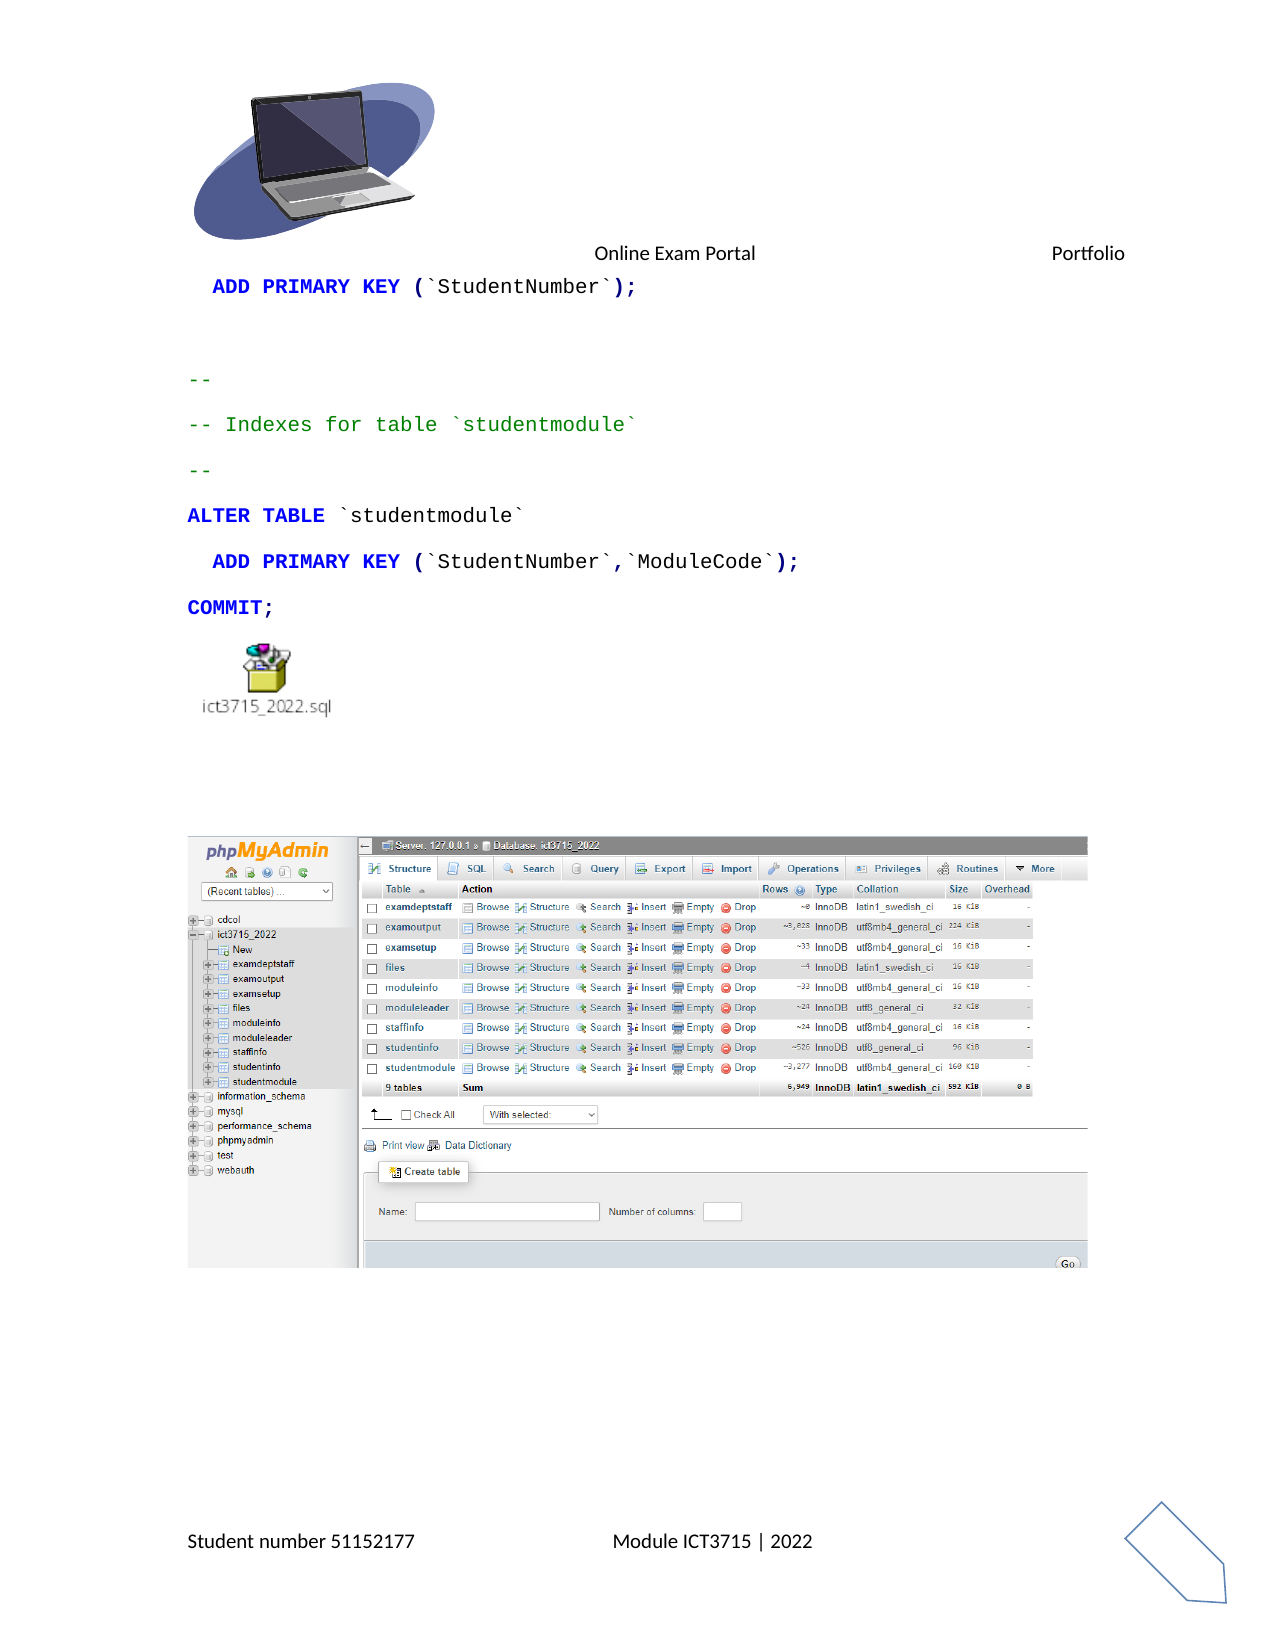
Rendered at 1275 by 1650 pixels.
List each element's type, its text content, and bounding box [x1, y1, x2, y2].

text COMMIT; [187, 597, 1087, 620]
text ADD PRIMARY KEY (`StudentNumber`,`ModuleCode`); [187, 551, 1087, 575]
text ADD PRIMARY KEY (`StudentNumber`); [187, 276, 1087, 299]
picture [187, 836, 1088, 1268]
text -- [187, 460, 1087, 483]
text ALTER TABLE `studentmodule` [187, 506, 1087, 529]
text -- Indexes for table `studentmodule` [187, 414, 1087, 438]
text -- [187, 369, 1087, 392]
